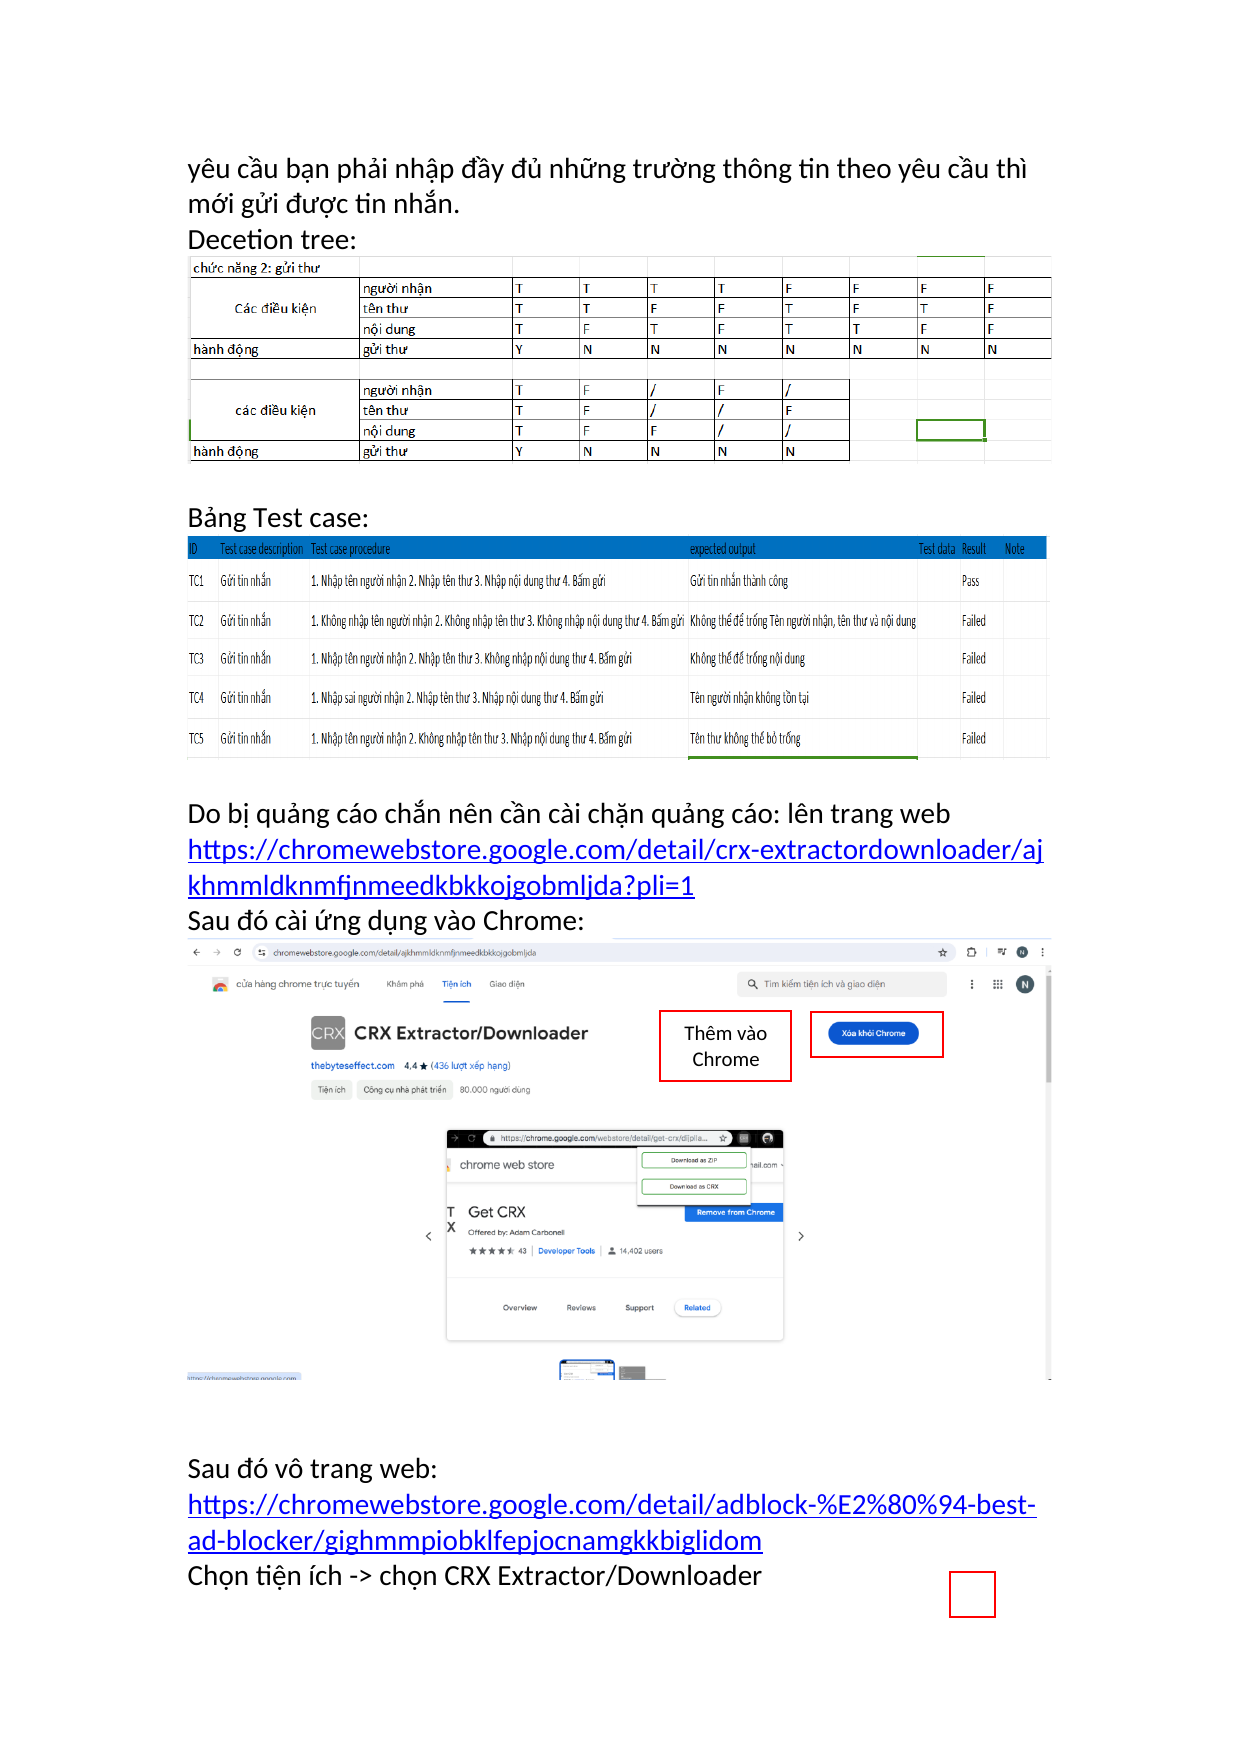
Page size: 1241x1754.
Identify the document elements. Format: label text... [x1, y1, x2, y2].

text Do bị quảng cáo chắn nên cần cài chặn quảng cáo: lên trang web https://chromewebstore.google.com/detail/crx-extractordownloader/ajkhmmldknmfjnmeedkbkkojgobmljda?pli=1 [187, 796, 1053, 902]
text Sau đó cài ứng dụng vào Chrome: [187, 902, 1053, 938]
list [187, 150, 1053, 221]
picture [187, 534, 1050, 760]
list Bảng Test case: [187, 499, 1053, 534]
picture [187, 256, 1052, 464]
text Chọn tiện ích -> chọn CRX Extractor/Downloader [187, 1557, 1053, 1593]
picture [187, 938, 1052, 1380]
list Decetion tree: [187, 221, 1053, 257]
text Sau đó vô trang web: https://chromewebstore.google.com/detail/adblock-%E2%80%94-best-ad-blocker/gighmmpiobklfepjocnamgkkbiglidom [187, 1451, 1053, 1557]
